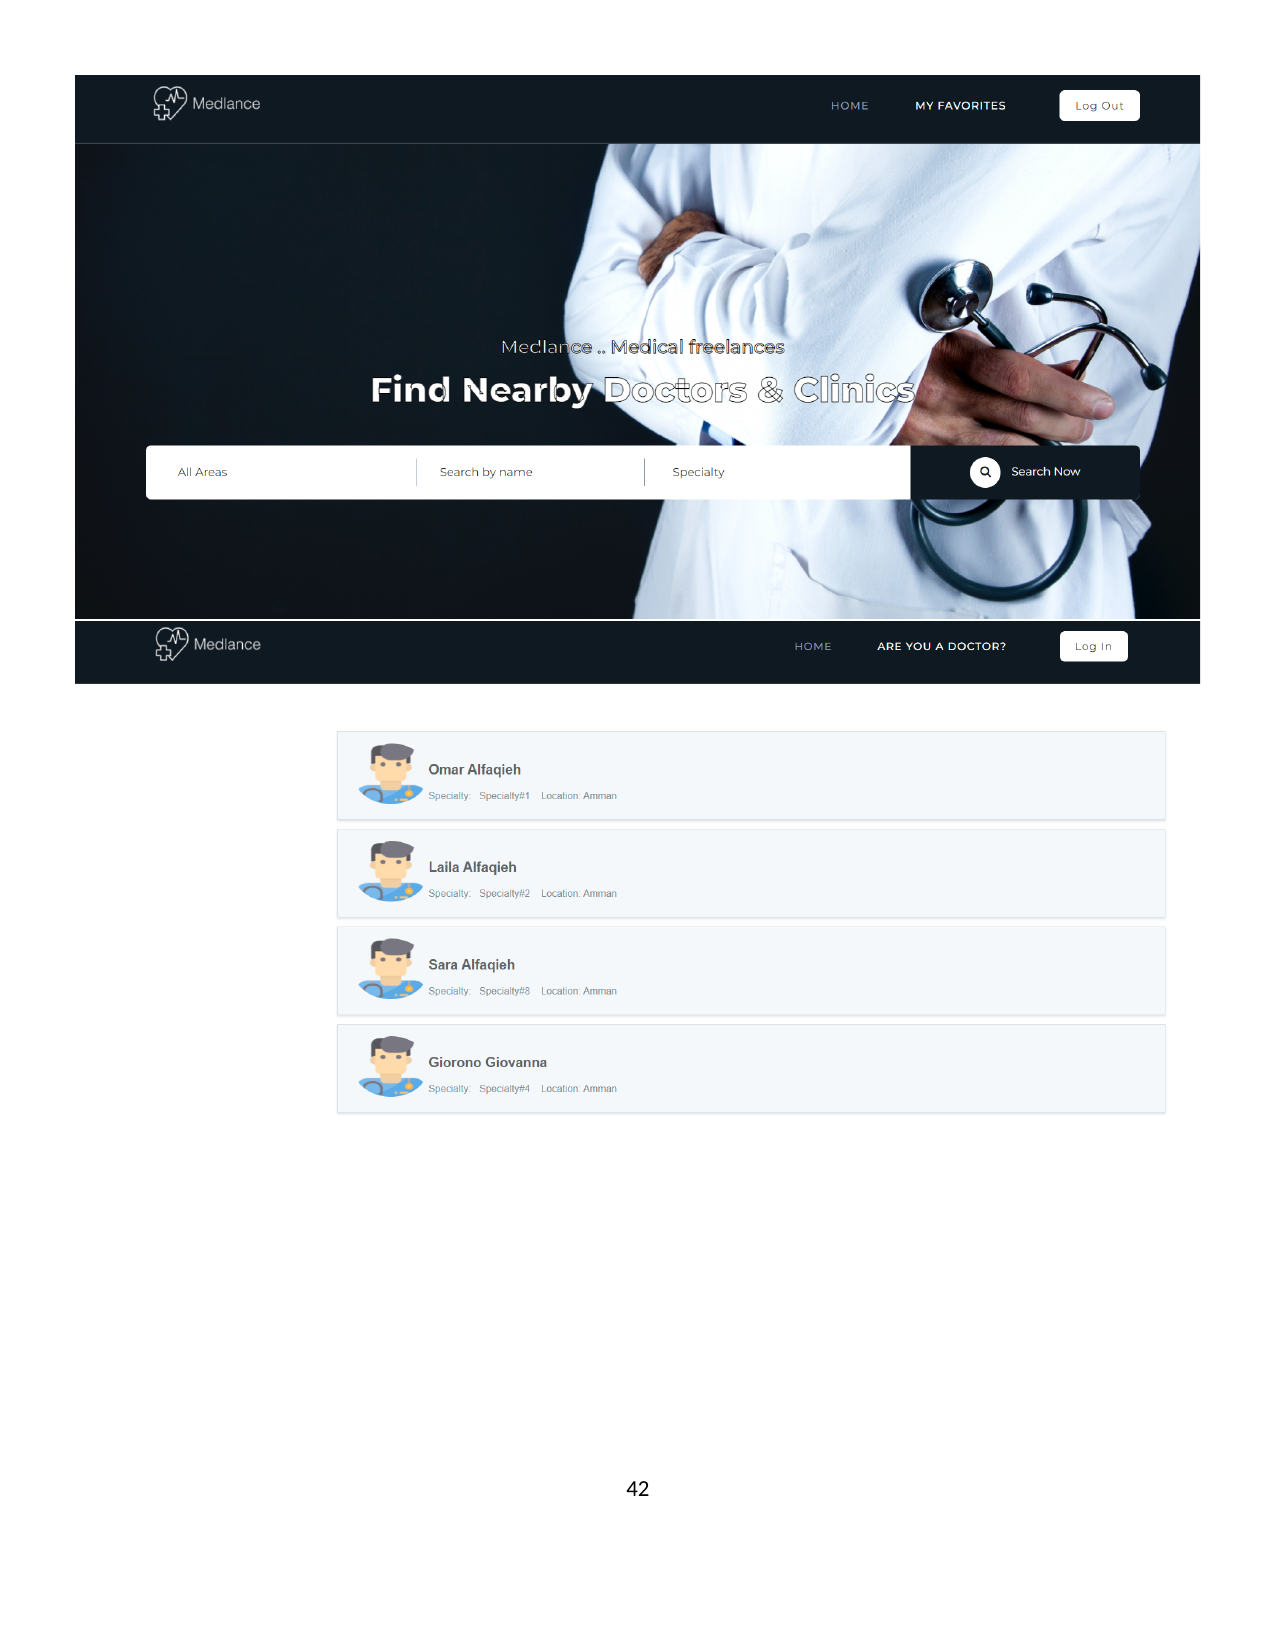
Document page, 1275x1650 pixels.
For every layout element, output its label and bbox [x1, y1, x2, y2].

picture [75, 75, 1200, 619]
picture [75, 621, 1200, 1119]
